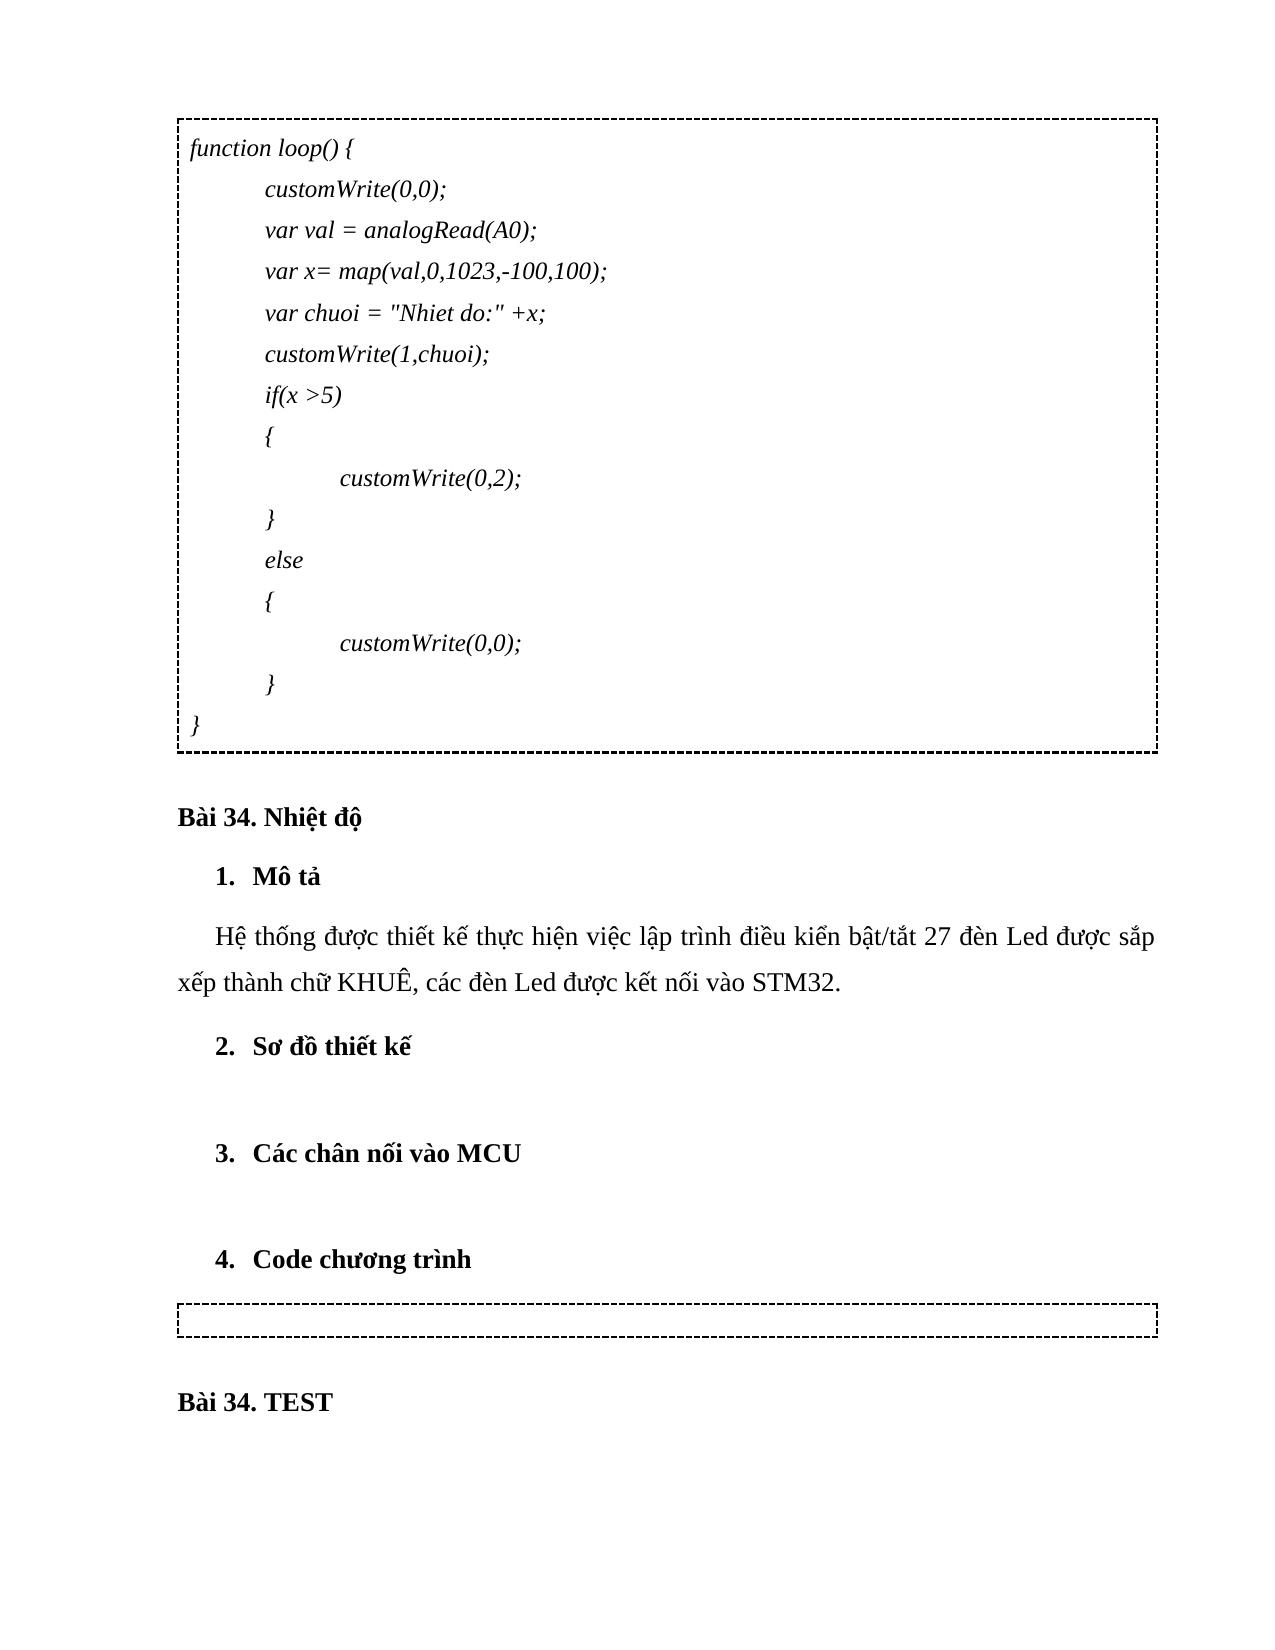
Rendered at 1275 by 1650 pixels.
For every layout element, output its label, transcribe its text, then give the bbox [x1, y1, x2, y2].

subtitle Bài 34. TEST [177, 1386, 1157, 1417]
table_header [178, 1303, 1157, 1336]
subtitle Bài 34. Nhiệt độ [177, 801, 1157, 832]
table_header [178, 118, 1157, 751]
subtitle Mô tả [215, 861, 1157, 892]
text Hệ thống được thiết kế thực hiện việc lập trình điều kiển bật/tắt 27 đèn Led được sắp xếp thành chữ KHUÊ, các đèn Led được kết nối vào STM32. [177, 920, 1157, 997]
subtitle Sơ đồ thiết kế [215, 1030, 1157, 1061]
subtitle Các chân nối vào MCU [215, 1137, 1157, 1168]
subtitle Code chương trình [215, 1244, 1157, 1275]
